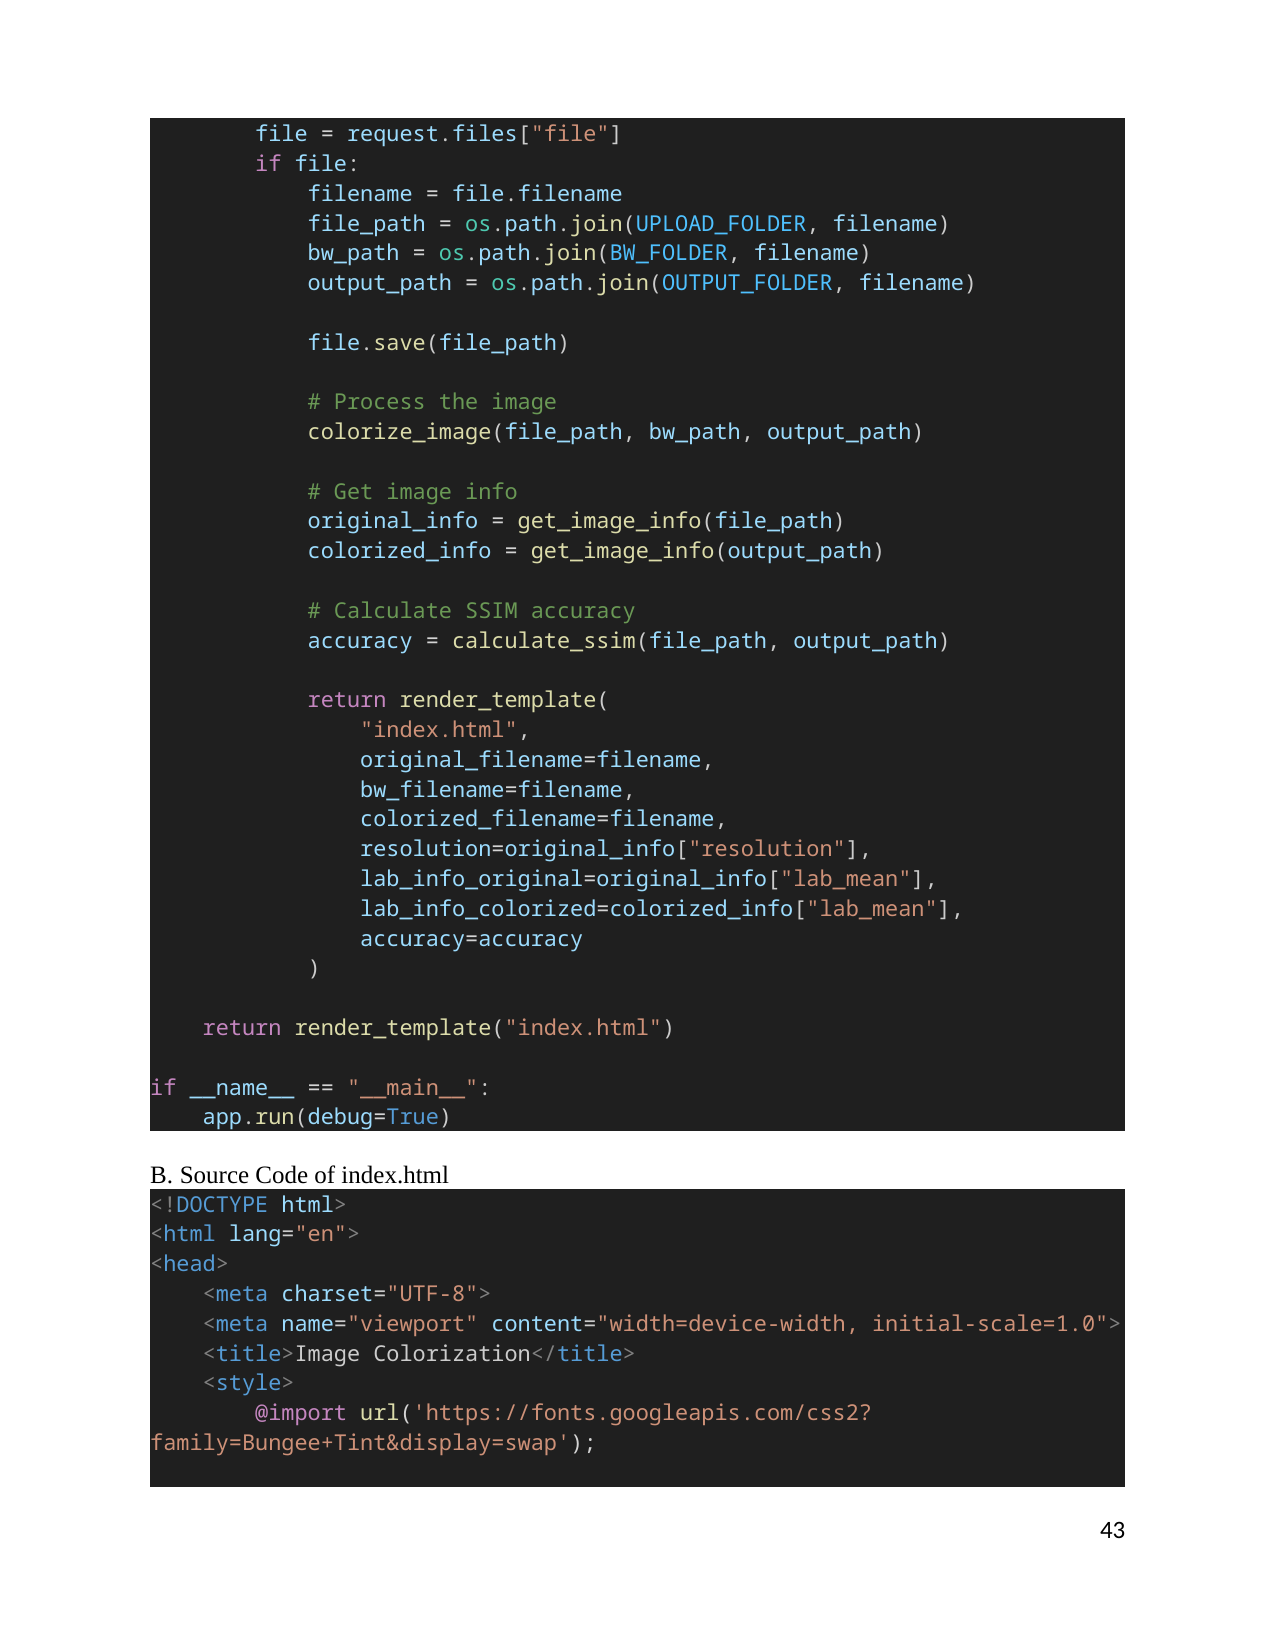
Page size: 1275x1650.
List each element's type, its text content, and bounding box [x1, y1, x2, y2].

text output_path = os.path.join(OUTPUT_FOLDER, filename) [150, 267, 1125, 297]
text <style> [150, 1367, 1125, 1397]
text accuracy=accuracy [150, 923, 1125, 952]
text file = request.files["file"] [150, 118, 1125, 148]
text <meta charset="UTF-8"> [150, 1278, 1125, 1308]
text return render_template("index.html") [150, 1012, 1125, 1042]
text ) [150, 952, 1125, 982]
text "index.html", [150, 714, 1125, 744]
text lab_info_colorized=colorized_info["lab_mean"], [150, 893, 1125, 923]
text app.run(debug=True) [150, 1101, 1125, 1131]
text original_info = get_image_info(file_path) [150, 506, 1125, 535]
text <html lang="en"> [150, 1218, 1125, 1248]
text <head> [150, 1248, 1125, 1278]
text lab_info_original=original_info["lab_mean"], [150, 863, 1125, 893]
text # Calculate SSIM accuracy [150, 595, 1125, 625]
text colorized_info = get_image_info(output_path) [150, 535, 1125, 565]
text # Get image info [150, 476, 1125, 506]
text colorize_image(file_path, bw_path, output_path) [150, 416, 1125, 446]
text <!DOCTYPE html> [150, 1189, 1125, 1218]
text bw_filename=filename, [150, 774, 1125, 803]
text return render_template( [150, 684, 1125, 714]
text resolution=original_info["resolution"], [150, 833, 1125, 863]
text filename = file.filename [150, 178, 1125, 208]
text # Process the image [150, 386, 1125, 416]
text if file: [150, 148, 1125, 178]
text bw_path = os.path.join(BW_FOLDER, filename) [150, 237, 1125, 267]
text original_filename=filename, [150, 744, 1125, 774]
text @import url('https://fonts.googleapis.com/css2?family=Bungee+Tint&display=swap'); [150, 1397, 1125, 1457]
text file_path = os.path.join(UPLOAD_FOLDER, filename) [150, 208, 1125, 237]
text colorized_filename=filename, [150, 803, 1125, 833]
list Source Code of index.html [150, 1160, 1125, 1189]
text <title>Image Colorization</title> [150, 1338, 1125, 1367]
text <meta name="viewport" content="width=device-width, initial-scale=1.0"> [150, 1308, 1125, 1338]
text if __name__ == "__main__": [150, 1072, 1125, 1101]
text accuracy = calculate_ssim(file_path, output_path) [150, 625, 1125, 654]
text file.save(file_path) [150, 327, 1125, 357]
